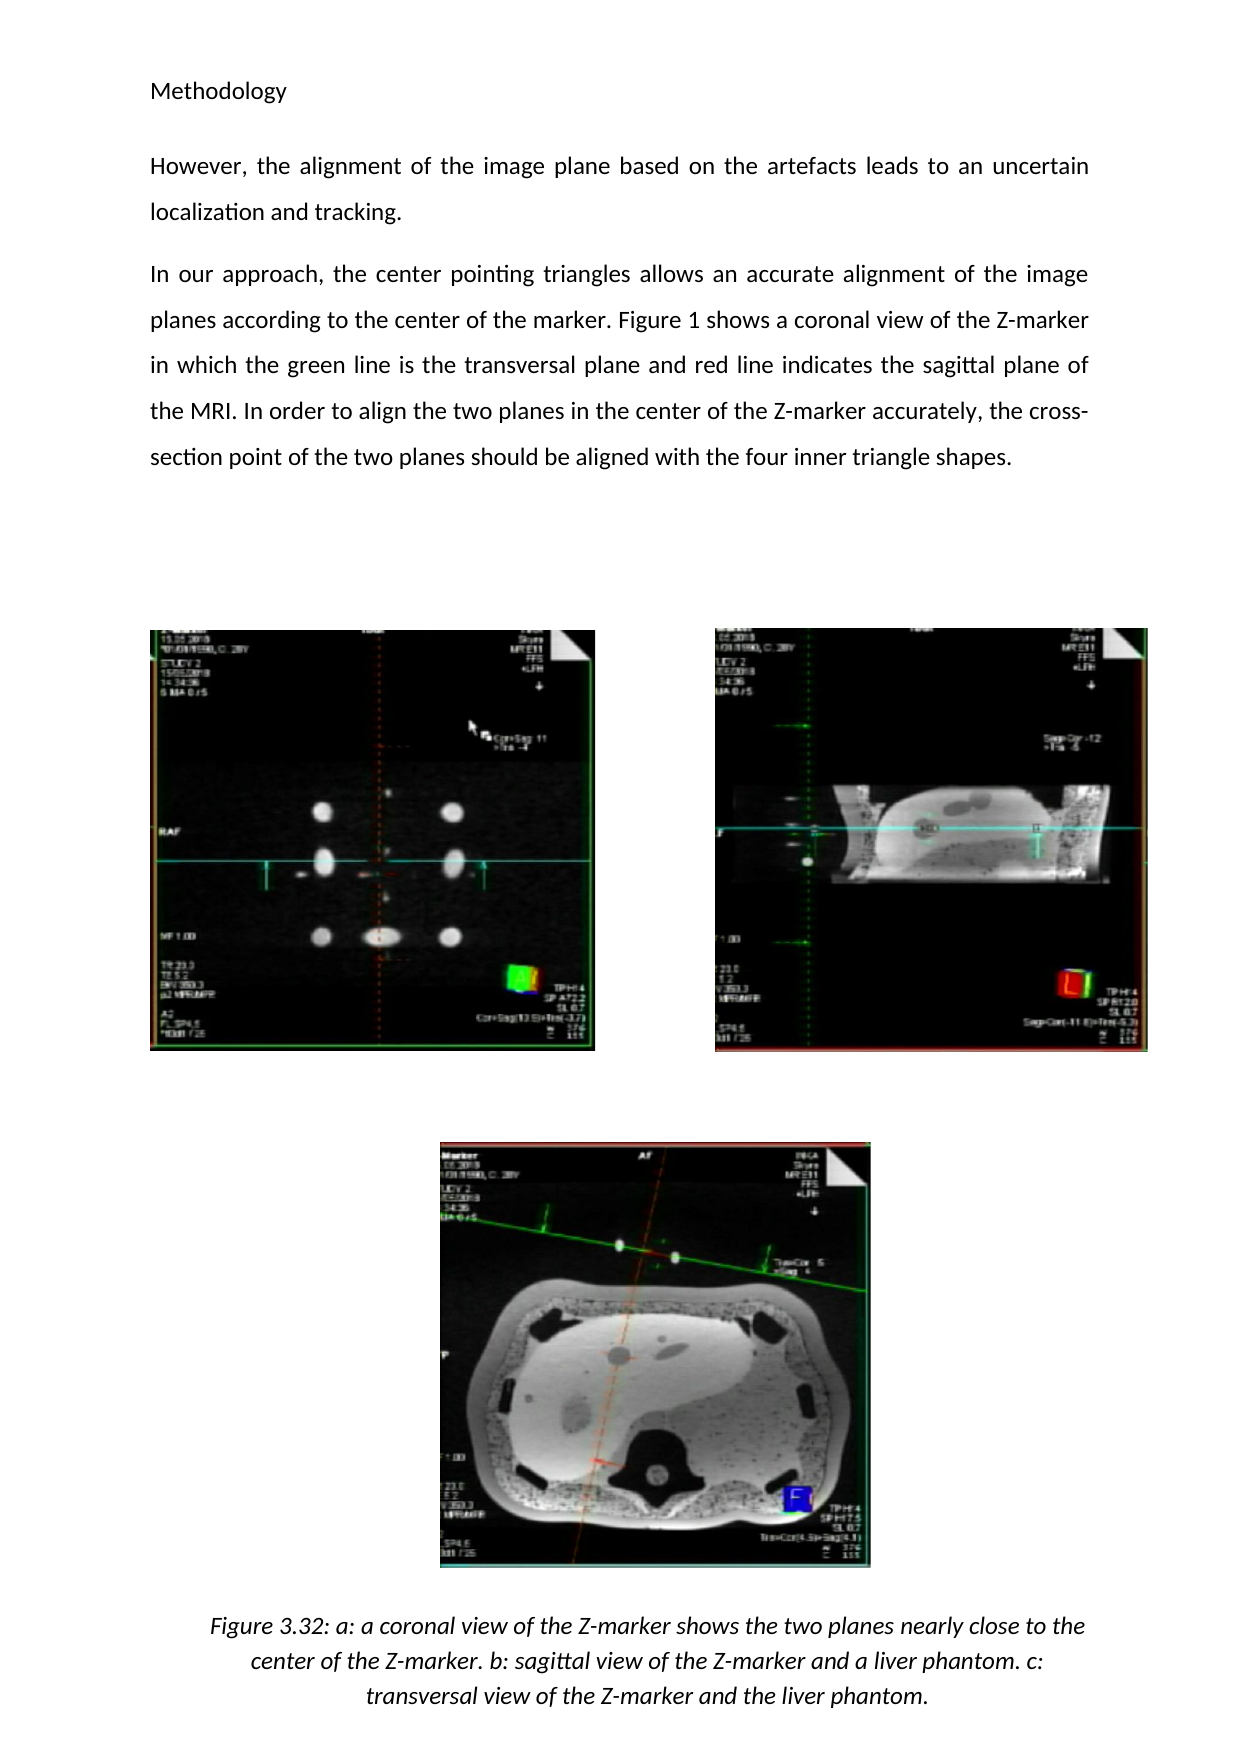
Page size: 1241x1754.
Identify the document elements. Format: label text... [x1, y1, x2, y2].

text In our approach, the center pointing triangles allows an accurate alignment of the image planes according to the center of the marker. Figure 1 shows a coronal view of the Z-marker in which the green line is the transversal plane and red line indicates the sagittal plane of the MRI. In order to align the two planes in the center of the Z-marker accurately, the cross-section point of the two planes should be aligned with the four inner triangle shapes. [150, 258, 1090, 472]
picture [440, 1142, 871, 1568]
picture [715, 628, 1148, 1052]
picture [150, 630, 596, 1051]
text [150, 150, 1090, 226]
